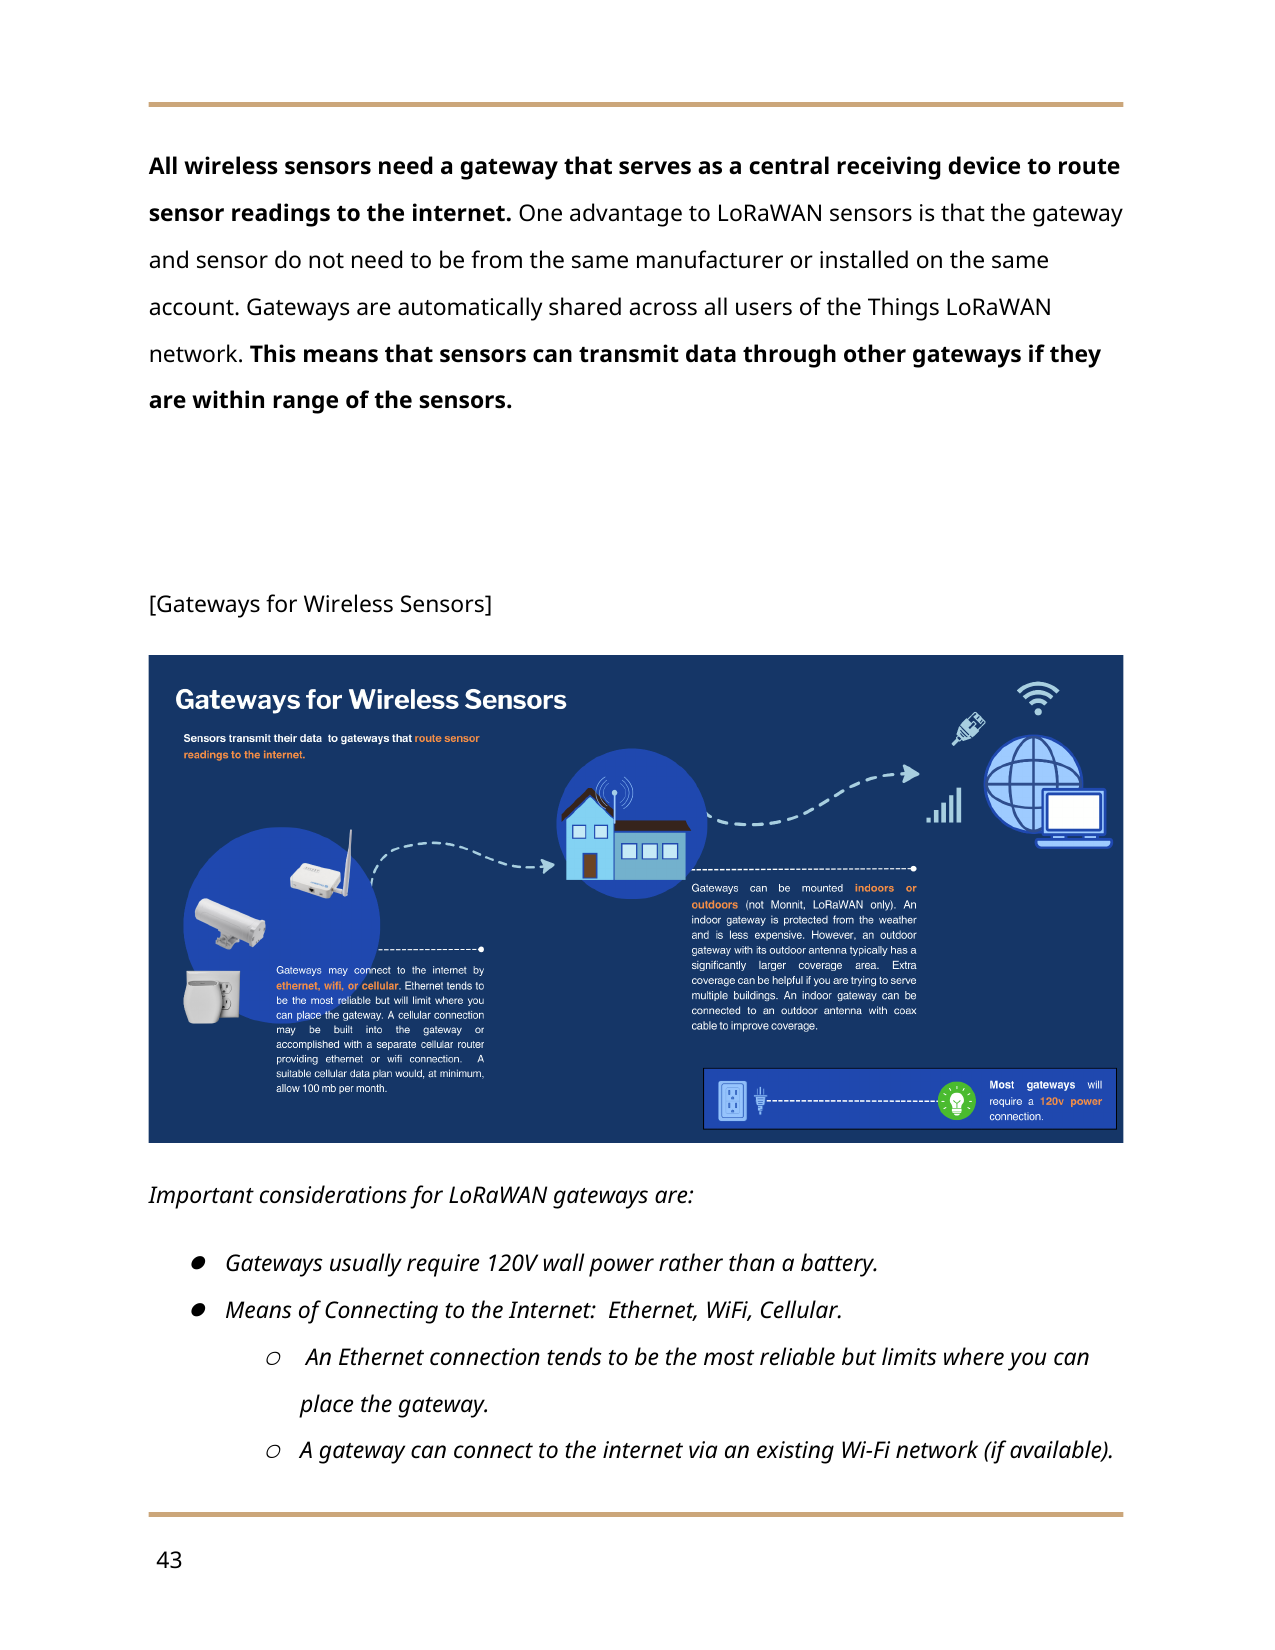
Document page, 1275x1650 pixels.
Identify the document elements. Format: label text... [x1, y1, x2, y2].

text Important considerations for LoRaWAN gateways are: [148, 1179, 1125, 1210]
picture [148, 655, 1124, 1143]
list An Ethernet connection tends to be the most reliable but limits where you can place the gateway. [262, 1341, 1125, 1419]
picture [148, 102, 1124, 107]
list Means of Connecting to the Internet: Ethernet, WiFi, Cellular. [187, 1294, 1125, 1325]
text [Gateways for Wireless Sensors] [148, 587, 1125, 619]
text All wireless sensors need a gateway that serves as a central receiving device to route sensor readings to the internet. One advantage to LoRaWAN sensors is that the gateway and sensor do not need to be from the same manufacturer or installed on the same account. Gateways are automatically shared across all users of the Things LoRaWAN network. This means that sensors can transmit data through other gateways if they are within range of the sensors. [148, 150, 1125, 416]
list Gateways usually require 120V wall power rather than a battery. [187, 1247, 1125, 1278]
list A gateway can connect to the internet via an existing Wi-Fi network (if available). [262, 1434, 1125, 1466]
picture [148, 1512, 1124, 1517]
